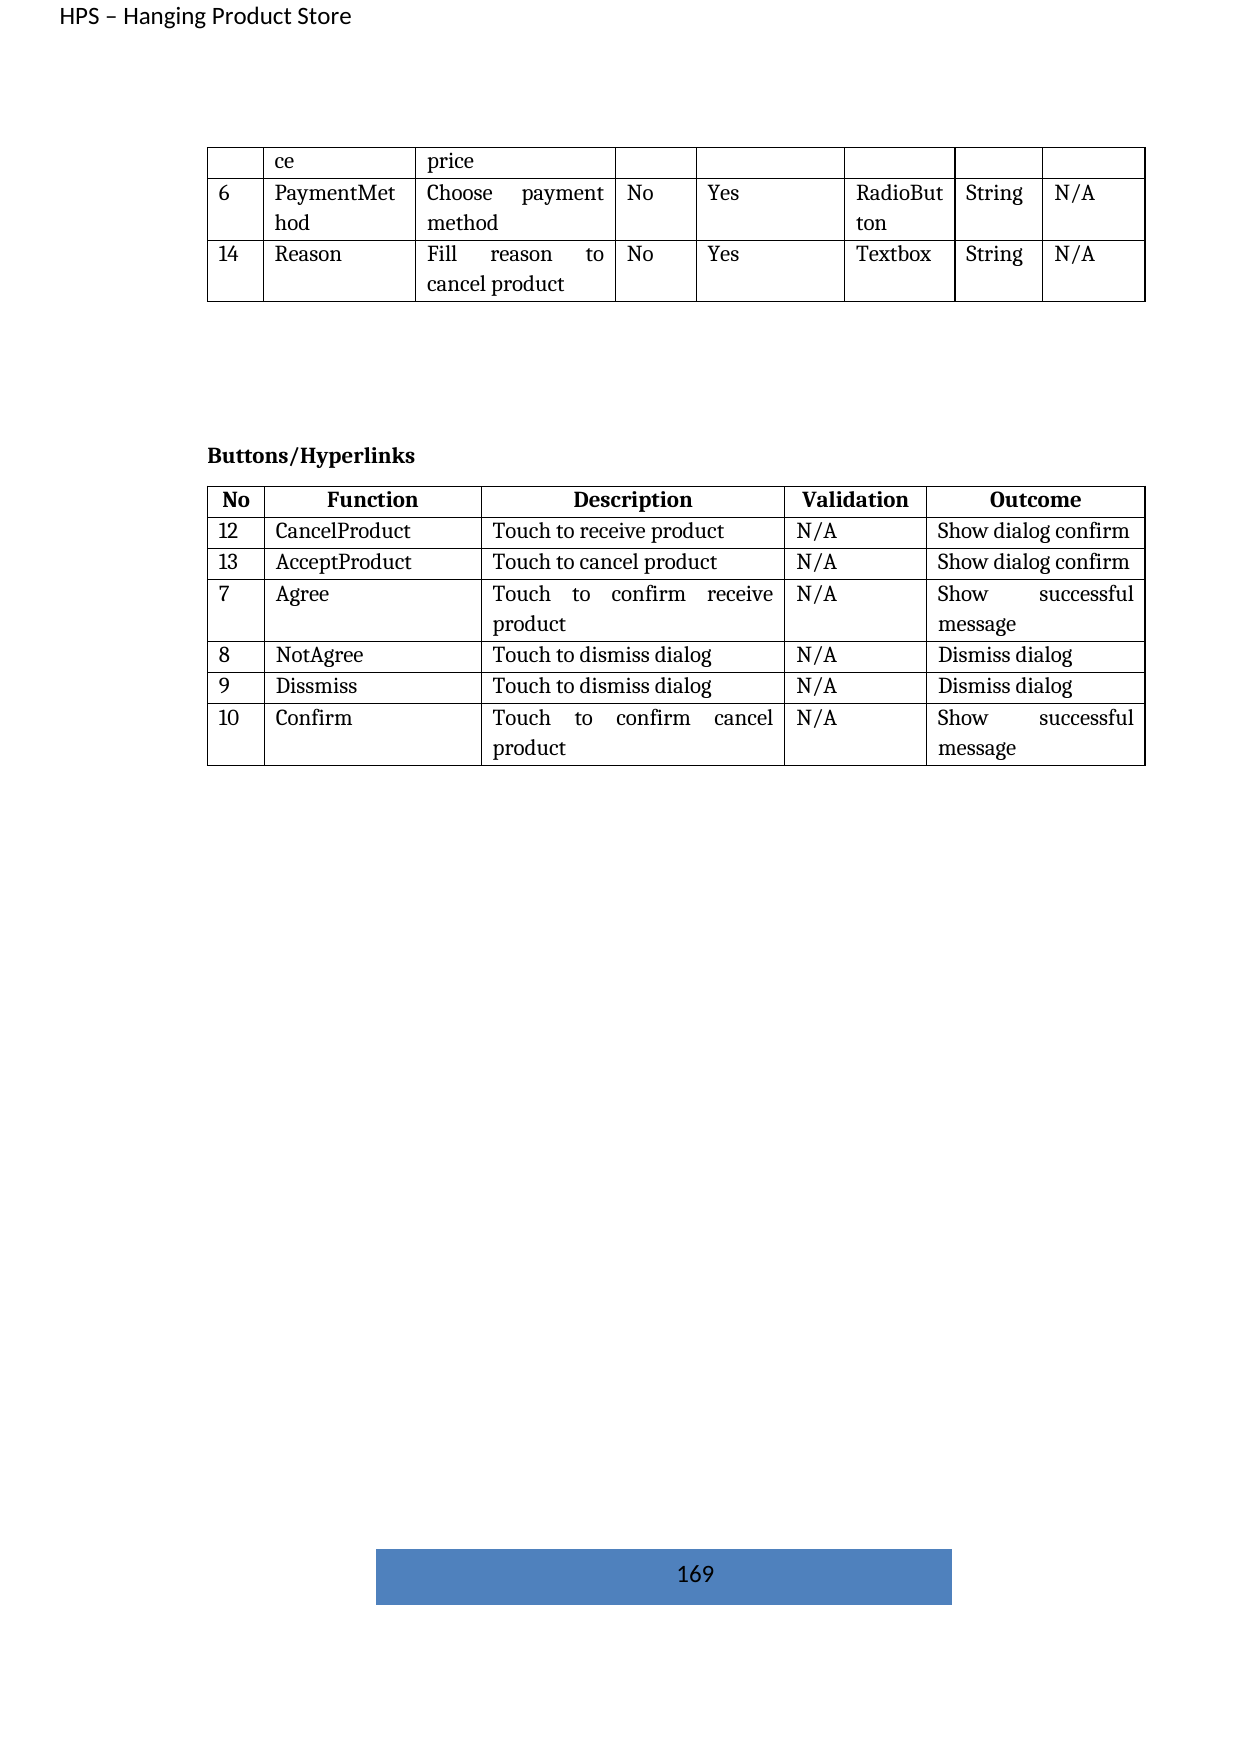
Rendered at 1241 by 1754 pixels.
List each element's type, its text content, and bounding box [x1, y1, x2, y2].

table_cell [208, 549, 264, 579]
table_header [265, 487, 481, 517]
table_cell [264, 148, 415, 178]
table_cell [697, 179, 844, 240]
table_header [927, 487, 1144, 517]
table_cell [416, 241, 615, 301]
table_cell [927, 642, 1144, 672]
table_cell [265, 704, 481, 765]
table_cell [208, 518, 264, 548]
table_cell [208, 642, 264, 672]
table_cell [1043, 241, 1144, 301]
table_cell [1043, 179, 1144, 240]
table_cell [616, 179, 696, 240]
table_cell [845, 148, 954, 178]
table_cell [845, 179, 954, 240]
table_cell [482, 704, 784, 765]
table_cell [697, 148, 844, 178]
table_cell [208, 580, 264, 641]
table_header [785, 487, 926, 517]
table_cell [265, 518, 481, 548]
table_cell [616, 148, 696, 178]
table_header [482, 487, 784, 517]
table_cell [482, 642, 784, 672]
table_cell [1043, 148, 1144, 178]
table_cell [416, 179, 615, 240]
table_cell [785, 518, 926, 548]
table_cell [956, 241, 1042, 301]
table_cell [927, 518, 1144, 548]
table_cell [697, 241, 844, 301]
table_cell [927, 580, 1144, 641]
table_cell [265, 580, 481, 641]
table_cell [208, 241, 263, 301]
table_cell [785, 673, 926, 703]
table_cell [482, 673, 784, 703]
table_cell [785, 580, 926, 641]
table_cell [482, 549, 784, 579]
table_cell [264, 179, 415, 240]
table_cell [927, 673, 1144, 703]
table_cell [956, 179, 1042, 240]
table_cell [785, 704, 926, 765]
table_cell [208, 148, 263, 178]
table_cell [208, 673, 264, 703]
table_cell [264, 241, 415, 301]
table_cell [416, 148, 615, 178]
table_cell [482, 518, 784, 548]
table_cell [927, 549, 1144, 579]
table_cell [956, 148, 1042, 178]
text Buttons/Hyperlinks [207, 443, 1122, 469]
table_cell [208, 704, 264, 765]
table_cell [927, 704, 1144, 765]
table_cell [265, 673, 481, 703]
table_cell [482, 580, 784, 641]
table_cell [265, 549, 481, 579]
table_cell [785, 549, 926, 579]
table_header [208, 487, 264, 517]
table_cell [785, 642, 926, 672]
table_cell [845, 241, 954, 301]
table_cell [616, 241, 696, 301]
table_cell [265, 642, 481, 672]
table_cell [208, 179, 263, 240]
